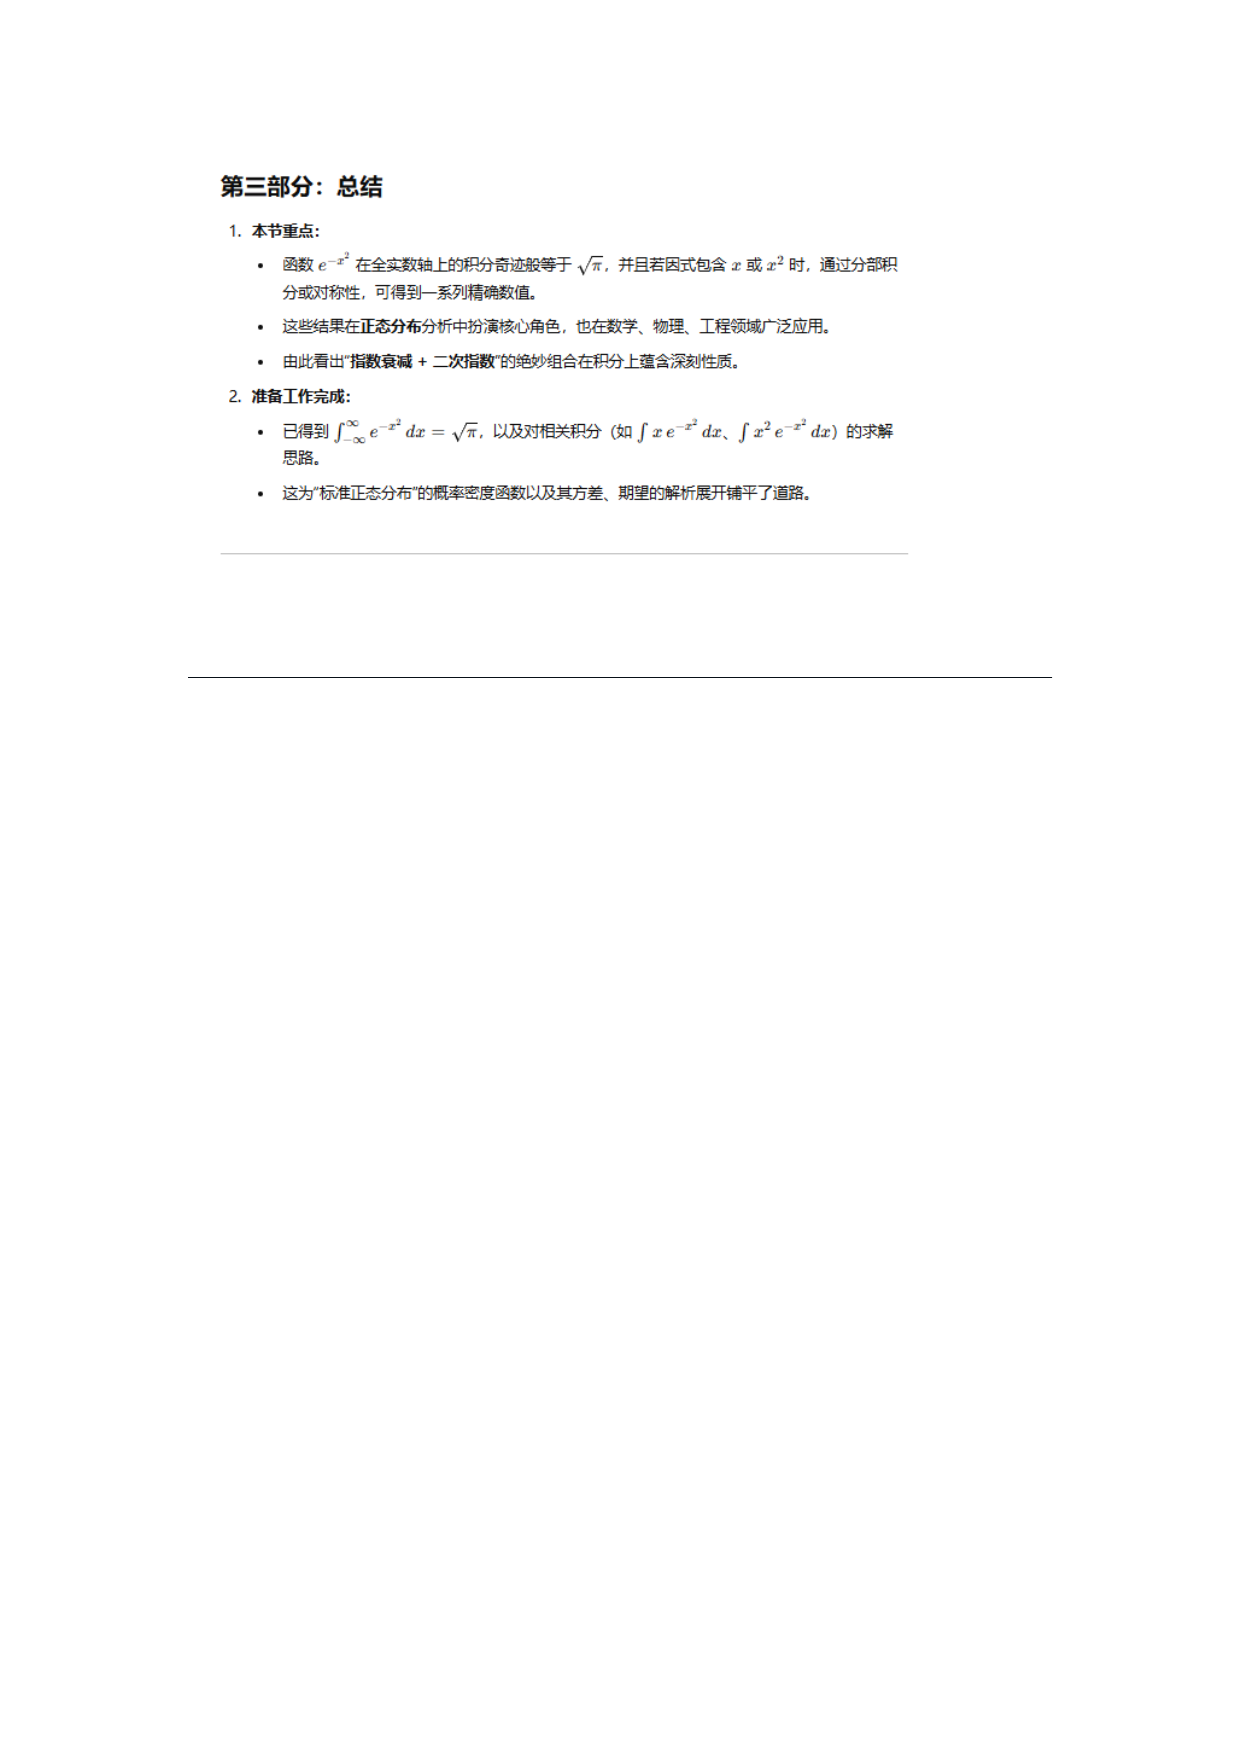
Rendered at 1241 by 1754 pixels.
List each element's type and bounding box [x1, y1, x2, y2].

picture [187, 152, 1053, 581]
